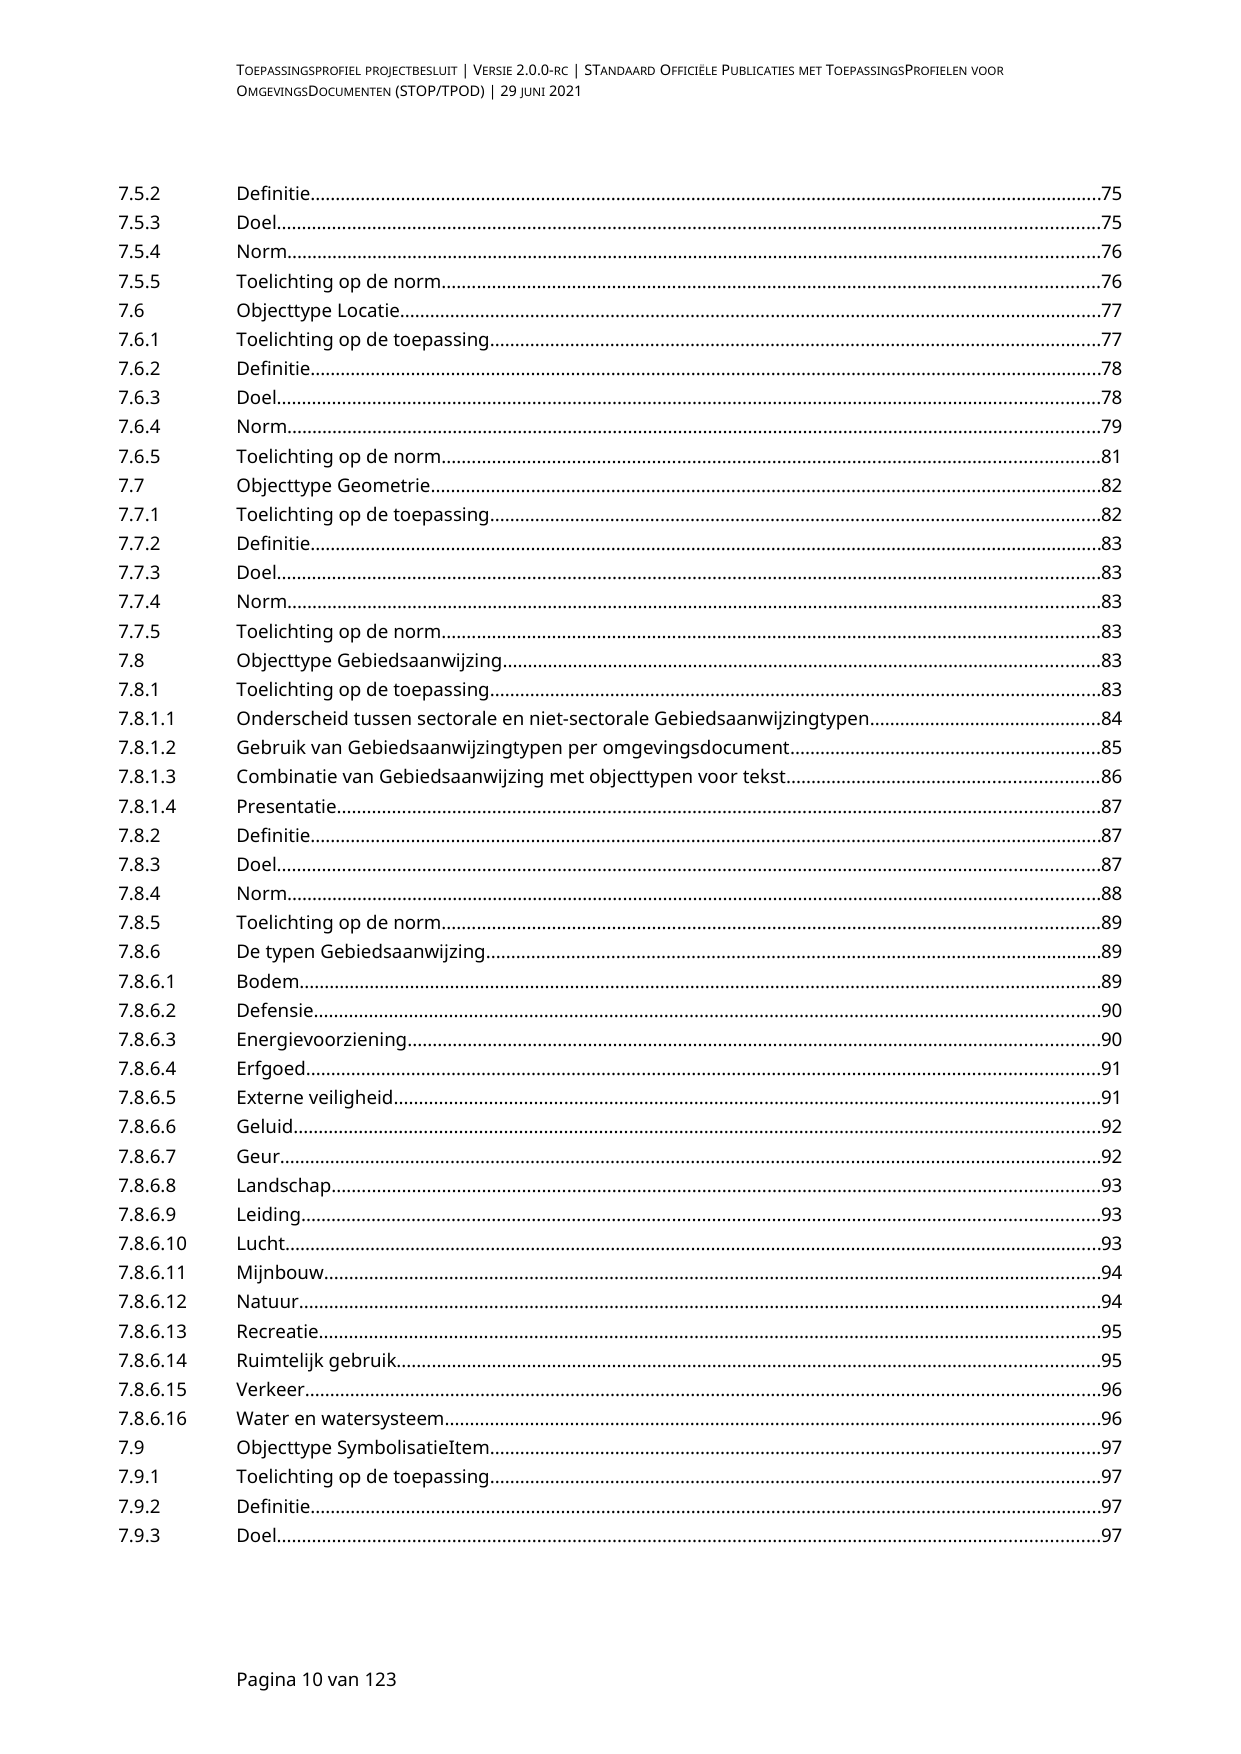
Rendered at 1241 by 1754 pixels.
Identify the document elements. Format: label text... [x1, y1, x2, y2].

text 7.7.1 Toelichting op de toepassing 82 [118, 498, 1122, 527]
text 7.9.2 Definitie 97 [118, 1490, 1122, 1519]
text 7.5.2 Definitie 75 [118, 177, 1122, 206]
text 7.8.6.6 Geluid 92 [118, 1111, 1122, 1140]
text 7.6.3 Doel 78 [118, 381, 1122, 411]
text 7.8.6.12 Natuur 94 [118, 1286, 1122, 1315]
text 7.8.5 Toelichting op de norm 89 [118, 906, 1122, 936]
text 7.6.5 Toelichting op de norm 81 [118, 440, 1122, 469]
text 7.8.6.10 Lucht 93 [118, 1227, 1122, 1256]
text 7.8.1.2 Gebruik van Gebiedsaanwijzingtypen per omgevingsdocument 85 [118, 731, 1122, 761]
text 7.8.6.3 Energievoorziening 90 [118, 1023, 1122, 1052]
text 7.8.6.14 Ruimtelijk gebruik 95 [118, 1344, 1122, 1373]
text 7.9.3 Doel 97 [118, 1519, 1122, 1548]
text 7.7.4 Norm 83 [118, 586, 1122, 615]
text 7.8.6.8 Landschap 93 [118, 1169, 1122, 1198]
text 7.7.5 Toelichting op de norm 83 [118, 615, 1122, 644]
text 7.8.6.5 Externe veiligheid 91 [118, 1081, 1122, 1111]
text 7.5.5 Toelichting op de norm 76 [118, 265, 1122, 294]
text 7.8.6.15 Verkeer 96 [118, 1373, 1122, 1402]
text 7.6 Objecttype Locatie 77 [118, 294, 1122, 323]
text 7.8.2 Definitie 87 [118, 819, 1122, 848]
text 7.5.3 Doel 75 [118, 206, 1122, 236]
text 7.7.2 Definitie 83 [118, 527, 1122, 556]
text 7.5.4 Norm 76 [118, 236, 1122, 265]
text 7.8.6.2 Defensie 90 [118, 994, 1122, 1023]
text 7.8.4 Norm 88 [118, 877, 1122, 906]
text 7.8.6 De typen Gebiedsaanwijzing 89 [118, 936, 1122, 965]
text 7.8.6.9 Leiding 93 [118, 1198, 1122, 1227]
text 7.6.2 Definitie 78 [118, 352, 1122, 381]
text 7.8.6.7 Geur 92 [118, 1140, 1122, 1169]
text 7.6.4 Norm 79 [118, 411, 1122, 440]
text 7.8.1 Toelichting op de toepassing 83 [118, 673, 1122, 702]
text 7.8.3 Doel 87 [118, 848, 1122, 877]
text 7.8.1.1 Onderscheid tussen sectorale en niet-sectorale Gebiedsaanwijzingtypen 84 [118, 702, 1122, 731]
text 7.8.1.4 Presentatie 87 [118, 790, 1122, 819]
text 7.8 Objecttype Gebiedsaanwijzing 83 [118, 644, 1122, 673]
text 7.8.6.1 Bodem 89 [118, 965, 1122, 994]
text 7.9.1 Toelichting op de toepassing 97 [118, 1461, 1122, 1490]
text 7.8.6.4 Erfgoed 91 [118, 1052, 1122, 1081]
text 7.7 Objecttype Geometrie 82 [118, 469, 1122, 498]
text 7.6.1 Toelichting op de toepassing 77 [118, 323, 1122, 352]
text 7.9 Objecttype SymbolisatieItem 97 [118, 1431, 1122, 1461]
text 7.8.6.11 Mijnbouw 94 [118, 1256, 1122, 1286]
text 7.8.6.16 Water en watersysteem 96 [118, 1402, 1122, 1431]
text 7.8.1.3 Combinatie van Gebiedsaanwijzing met objecttypen voor tekst 86 [118, 761, 1122, 790]
text 7.8.6.13 Recreatie 95 [118, 1315, 1122, 1344]
text 7.7.3 Doel 83 [118, 556, 1122, 586]
